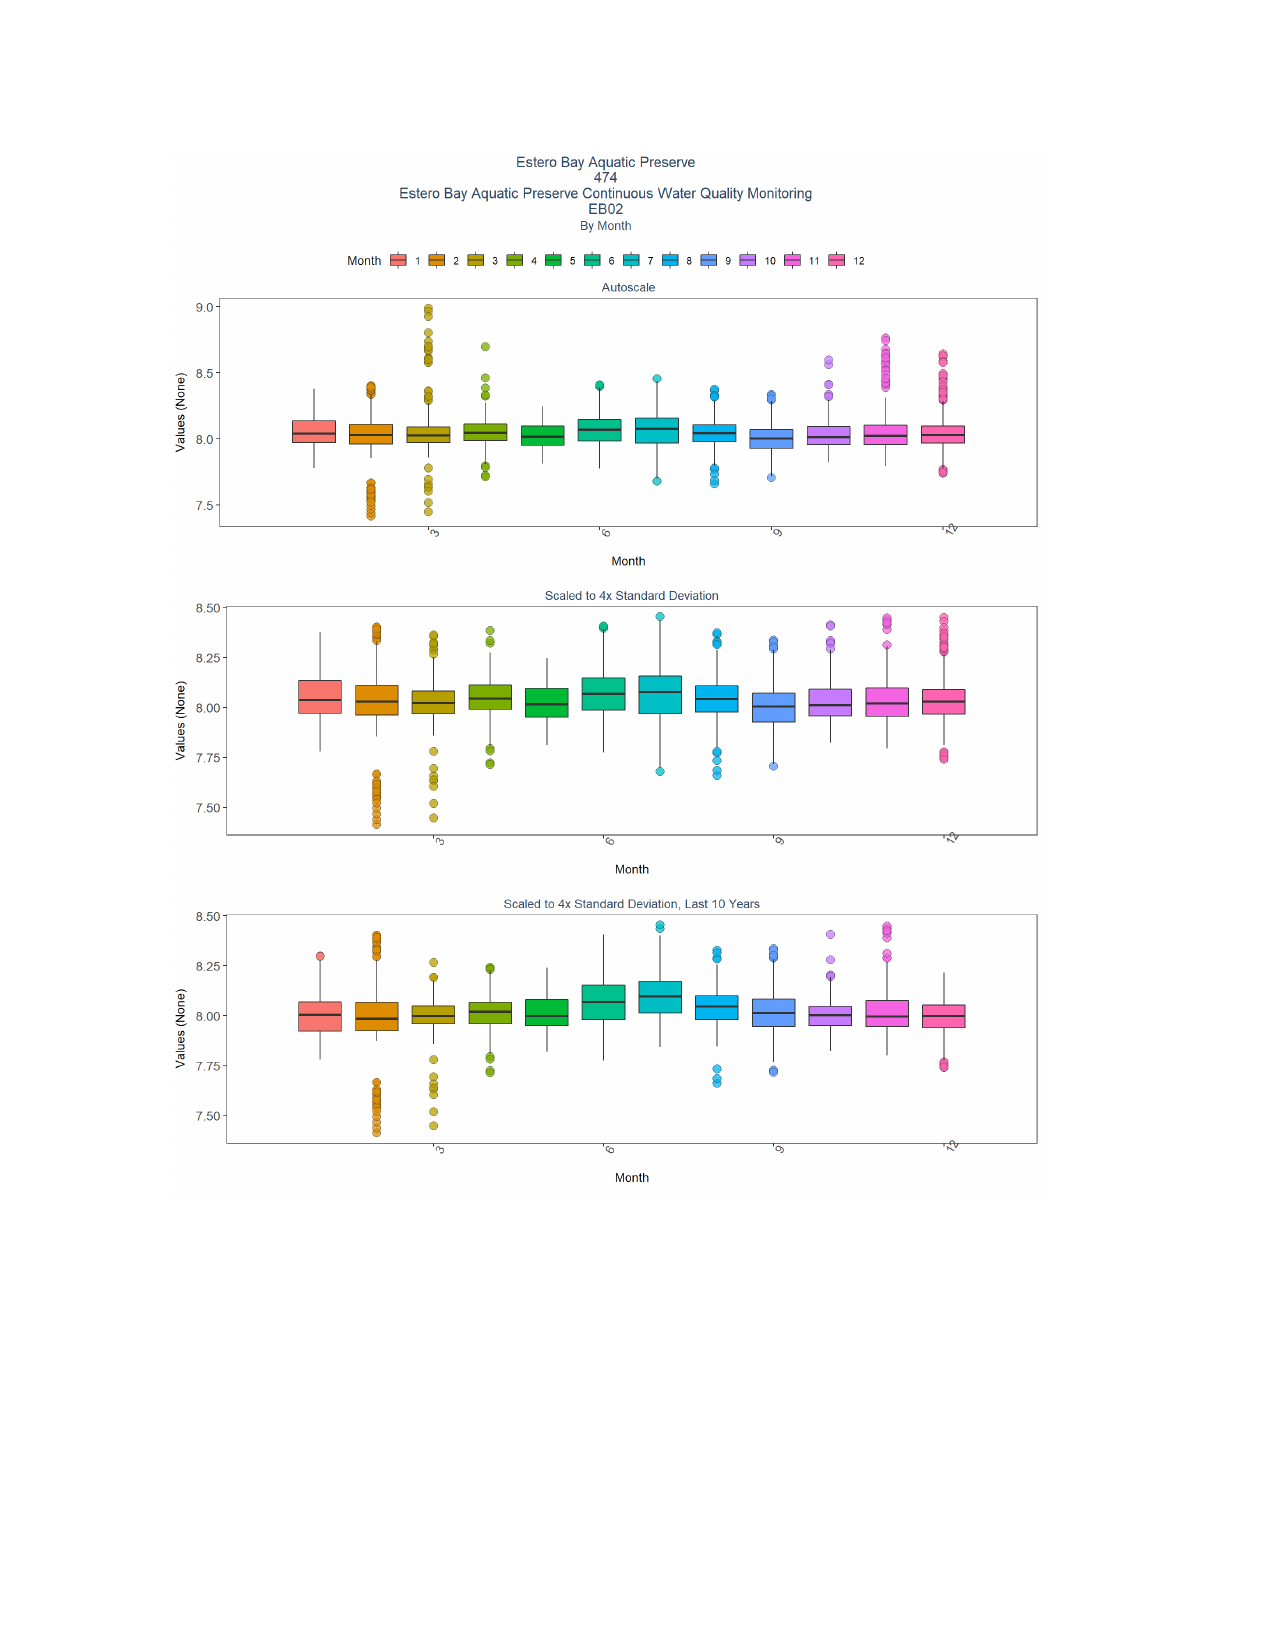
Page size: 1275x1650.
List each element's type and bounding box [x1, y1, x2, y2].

picture [168, 150, 1044, 1200]
